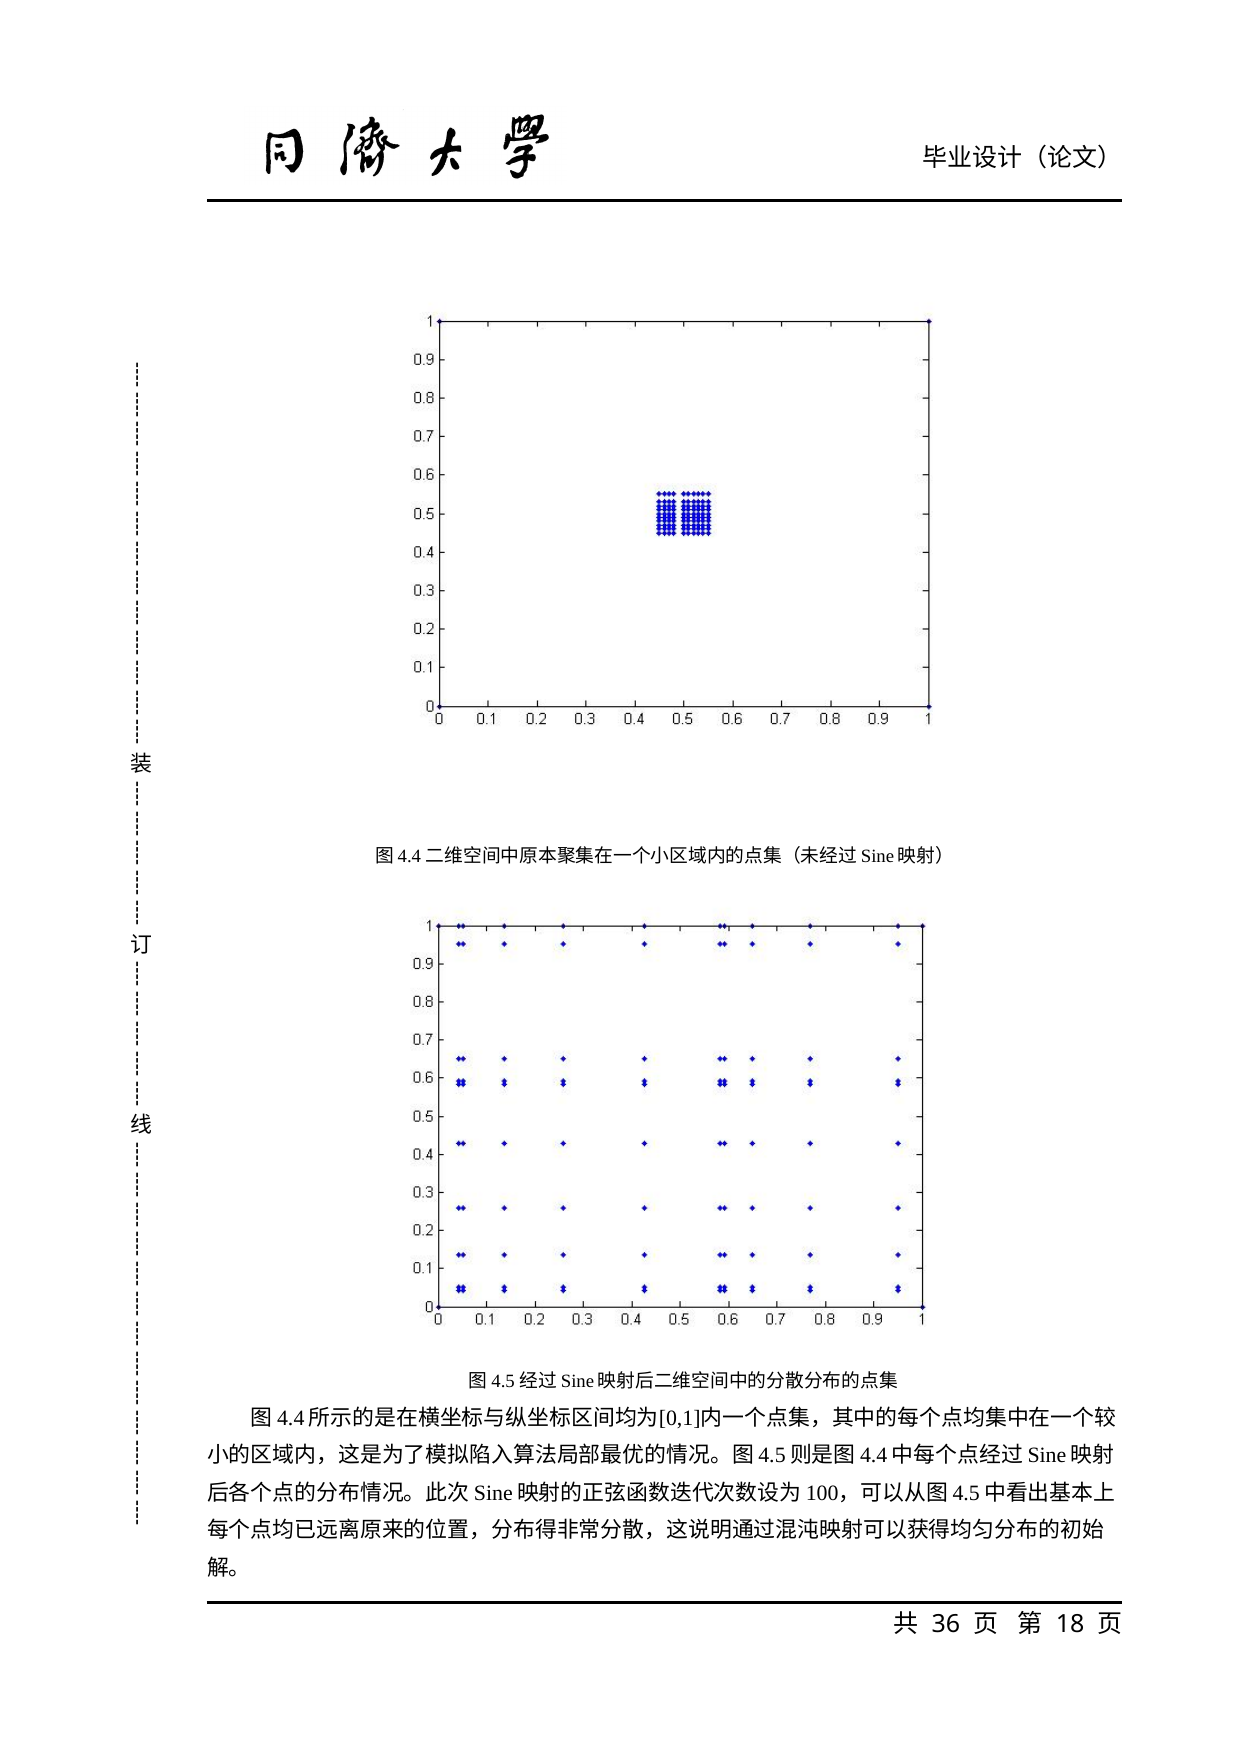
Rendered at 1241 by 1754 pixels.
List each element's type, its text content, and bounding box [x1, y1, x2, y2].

text 图4.4 二维空间中原本聚集在一个小区域内的点集（未经过Sine映射） [207, 833, 1122, 870]
picture [357, 890, 981, 1358]
picture [244, 106, 567, 185]
picture [357, 285, 988, 758]
text 图4.4所示的是在横坐标与纵坐标区间均为[0,1]内一个点集，其中的每个点均集中在一个较小的区域内，这是为了模拟陷入算法局部最优的情况。图4.5则是图4.4中每个点经过Sine映射后各个点的分布情况。此次Sine映射的正弦函数迭代次数设为100，可以从图4.5中看出基本上每个点均已远离原来的位置，分布得非常分散，这说明通过混沌映射可以获得均匀分布的初始解。 [207, 1395, 1122, 1583]
